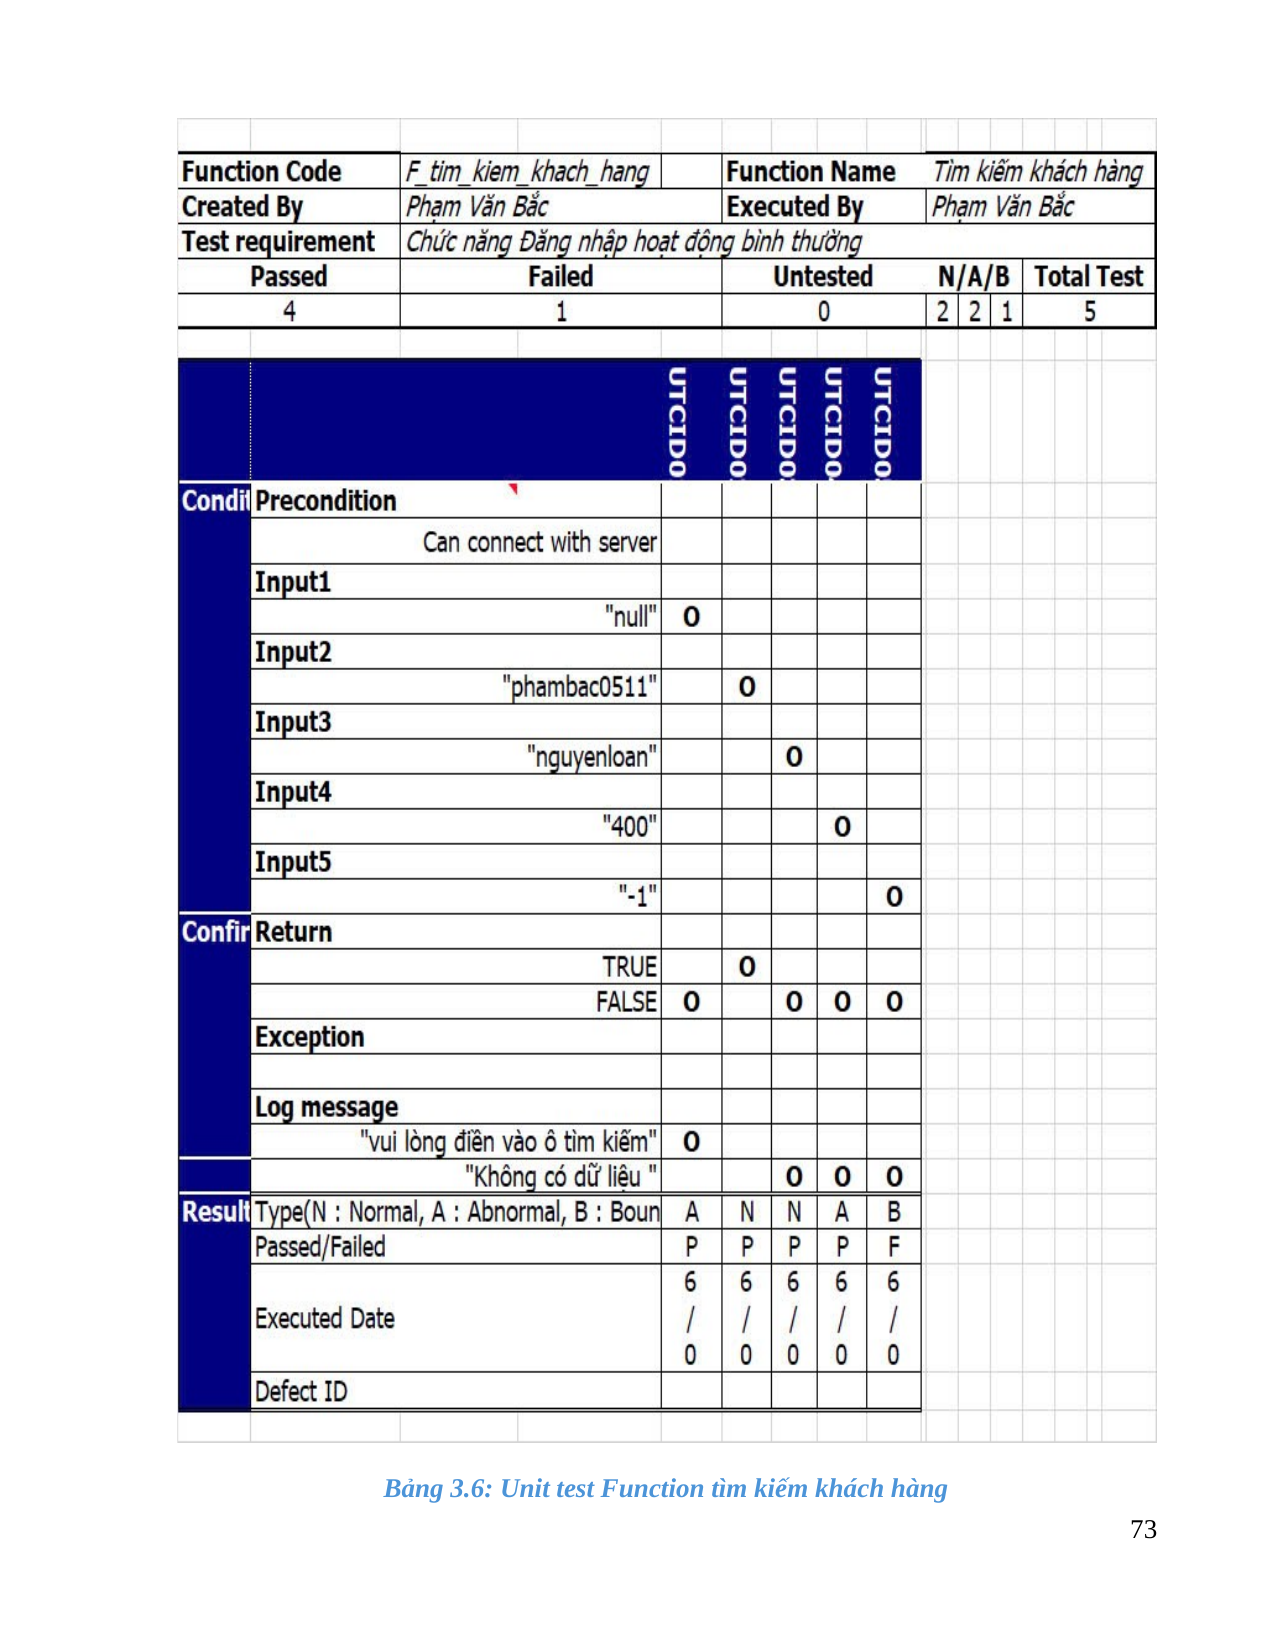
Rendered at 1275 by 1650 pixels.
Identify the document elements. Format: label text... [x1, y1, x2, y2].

text Bảng 3.6: Unit test Function tìm kiếm khách hàng [177, 1472, 1157, 1503]
picture [177, 118, 1157, 1443]
